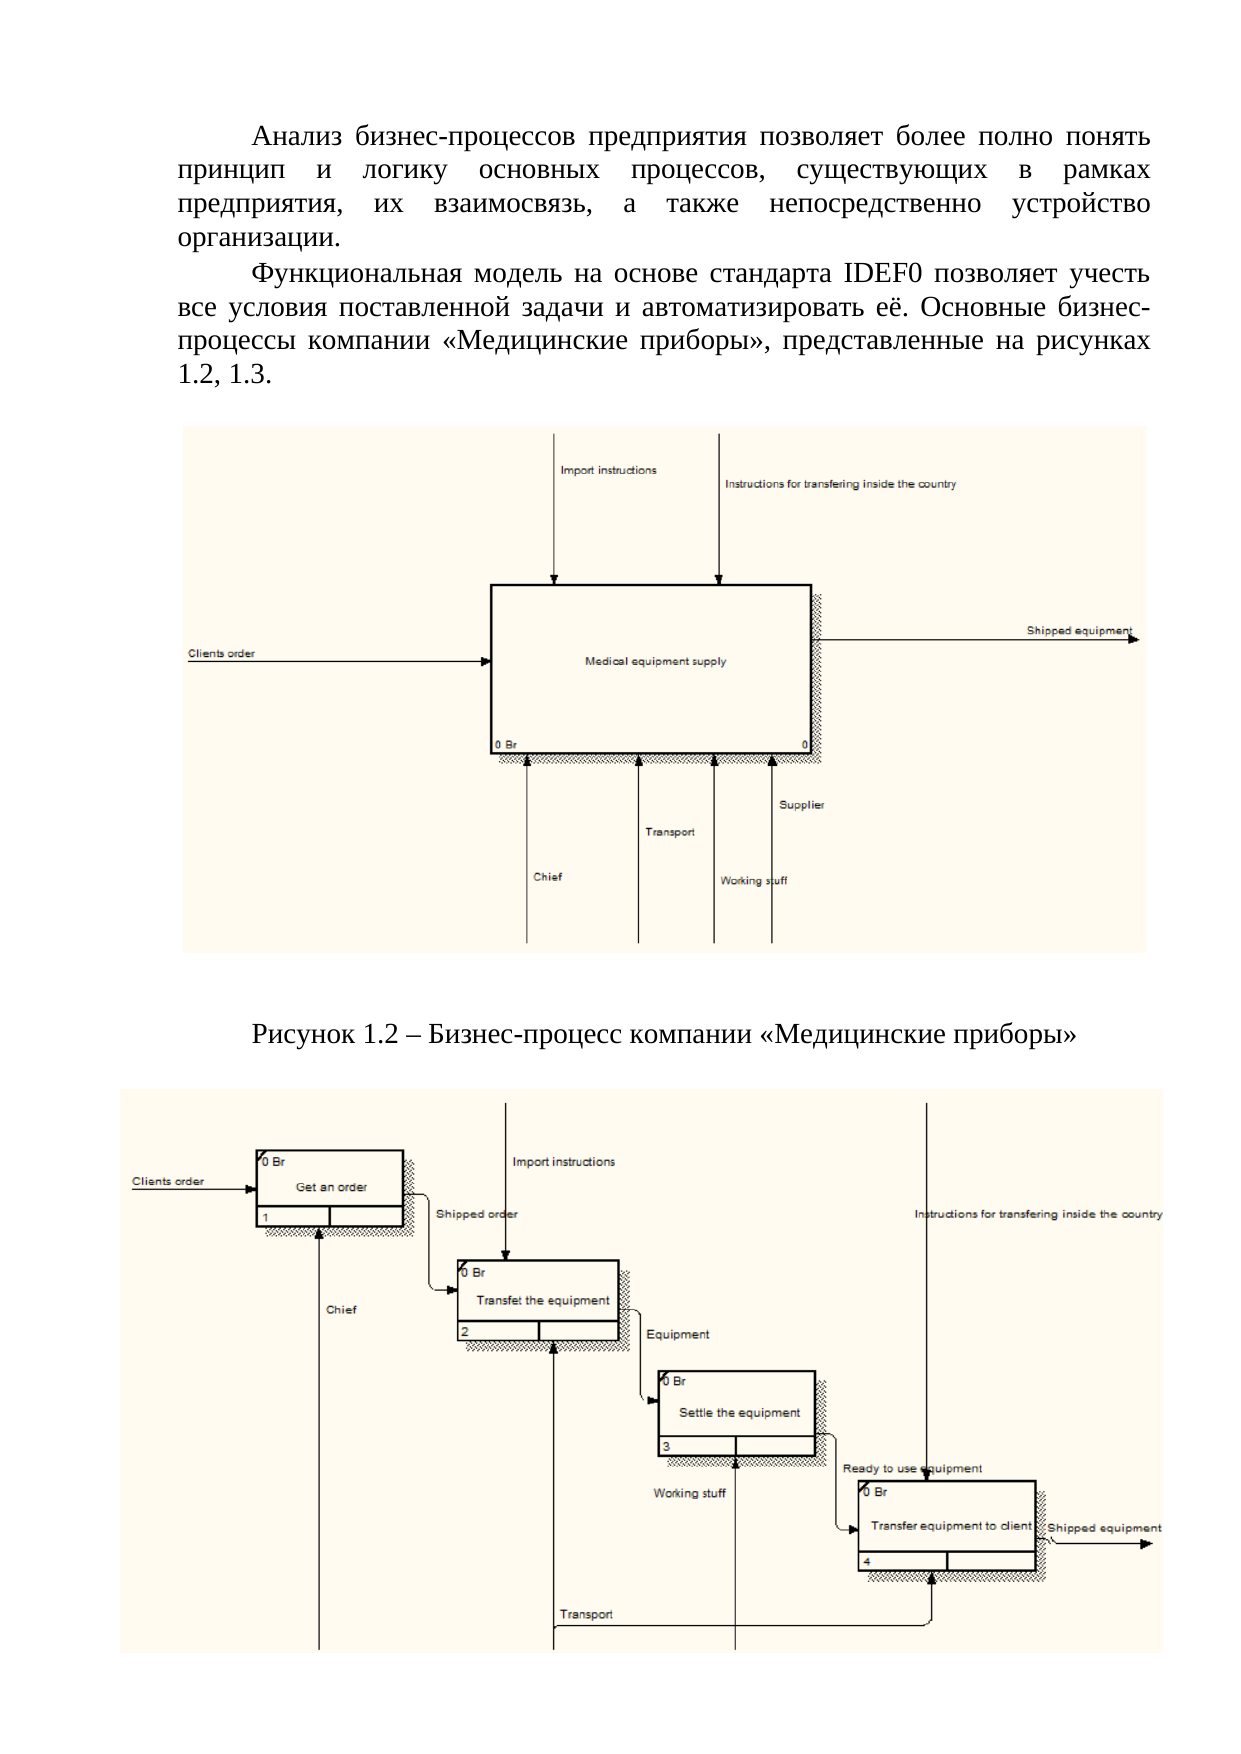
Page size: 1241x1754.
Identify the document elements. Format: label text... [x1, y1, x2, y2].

picture [119, 1089, 1162, 1652]
text Функциональная модель на основе стандарта IDEF0 позволяет учесть все условия поставленной задачи и автоматизировать её. Основные бизнес-процессы компании «Медицинские приборы», представленные на рисунках 1.2, 1.3. [177, 255, 1152, 389]
text Анализ бизнес-процессов предприятия позволяет более полно понять принцип и логику основных процессов, существующих в рамках предприятия, их взаимосвязь, а также непосредственно устройство организации. [177, 118, 1152, 252]
picture [182, 426, 1147, 952]
text Рисунок 1.2 – Бизнес-процесс компании «Медицинские приборы» [177, 1016, 1152, 1049]
